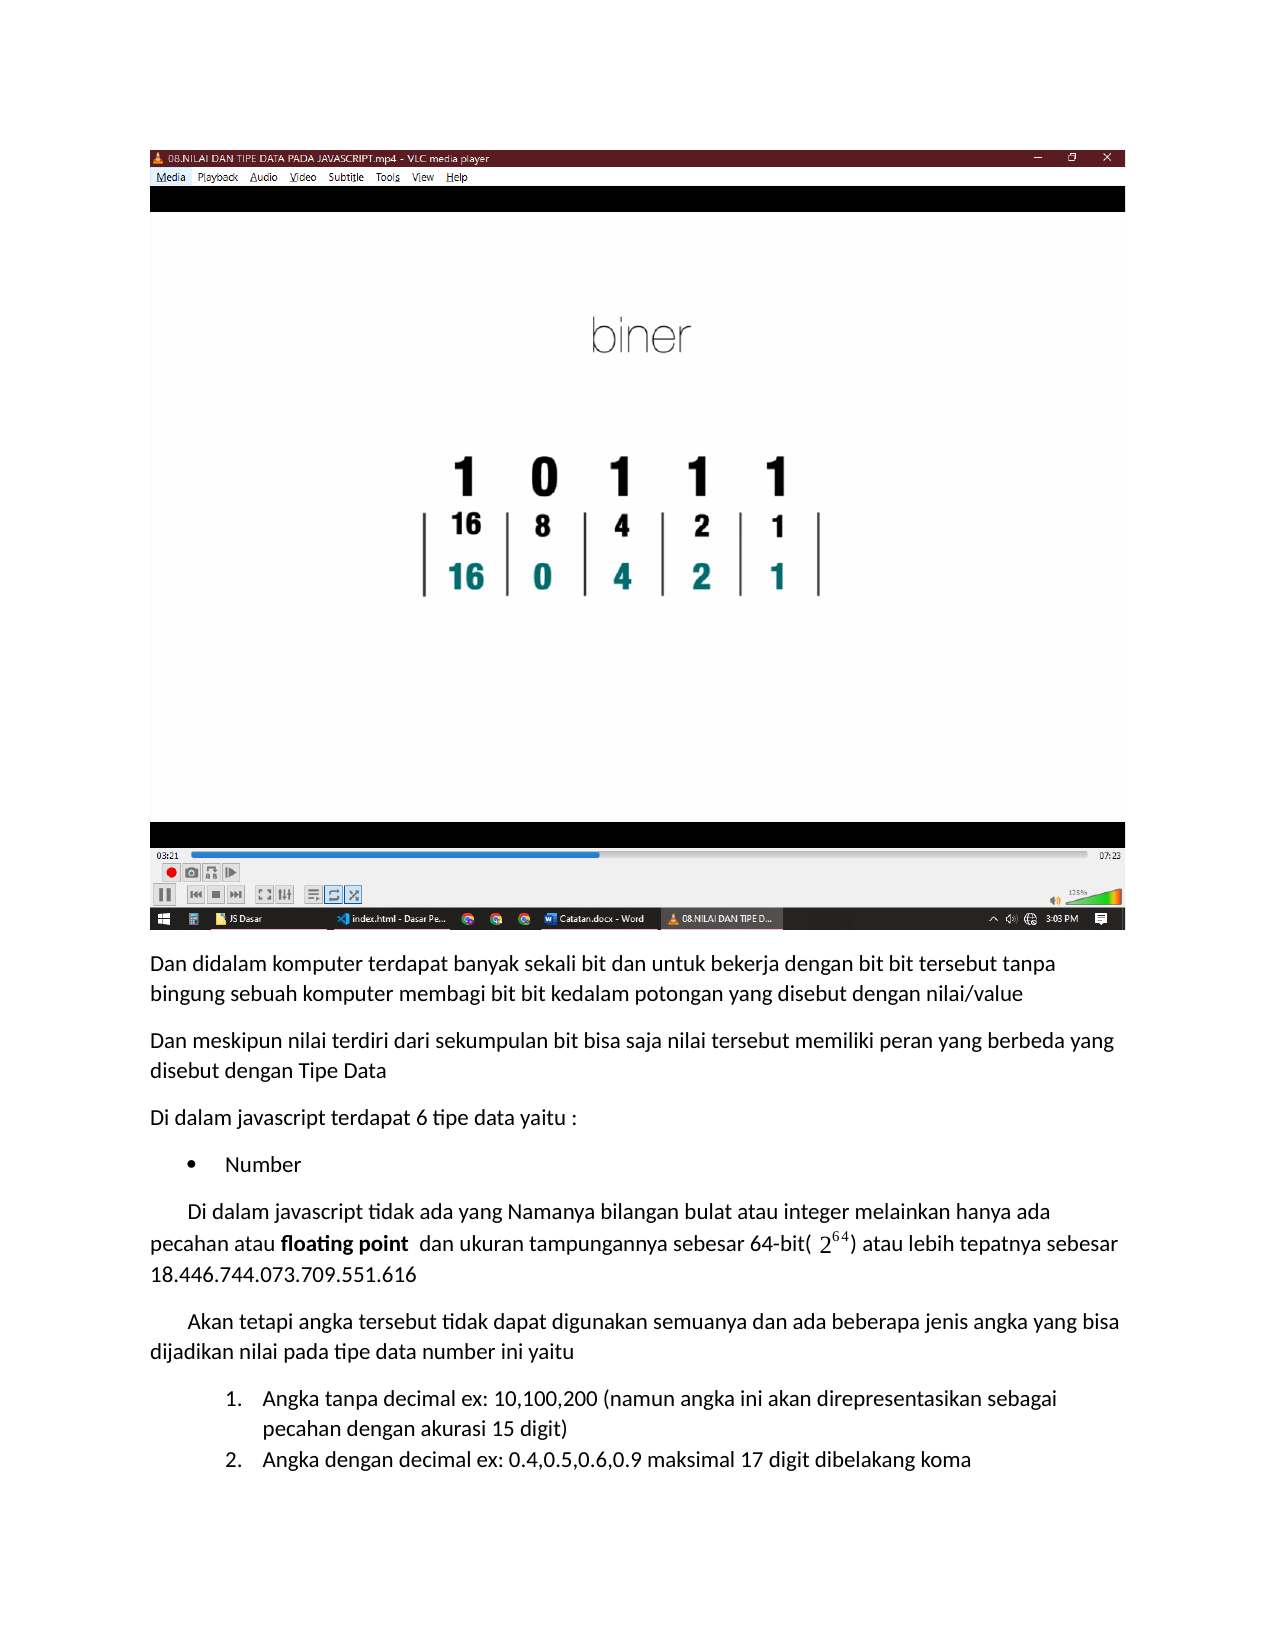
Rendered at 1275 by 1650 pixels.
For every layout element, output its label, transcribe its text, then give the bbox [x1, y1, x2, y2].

text Di dalam javascript terdapat 6 tipe data yaitu : [150, 1103, 1125, 1131]
text Di dalam javascript tidak ada yang Namanya bilangan bulat atau integer melainkan hanya ada pecahan atau floating point dan ukuran tampungannya sebesar 64-bit( ) atau lebih tepatnya sebesar 18.446.744.073.709.551.616 [150, 1197, 1125, 1288]
text Dan didalam komputer terdapat banyak sekali bit dan untuk bekerja dengan bit bit tersebut tanpa bingung sebuah komputer membagi bit bit kedalam potongan yang disebut dengan nilai/value [150, 949, 1125, 1007]
list Angka tanpa decimal ex: 10,100,200 (namun angka ini akan direpresentasikan sebagai pecahan dengan akurasi 15 digit) [225, 1384, 1125, 1442]
picture [150, 150, 1125, 930]
text Dan meskipun nilai terdiri dari sekumpulan bit bisa saja nilai tersebut memiliki peran yang berbeda yang disebut dengan Tipe Data [150, 1026, 1125, 1084]
list Angka dengan decimal ex: 0.4,0.5,0.6,0.9 maksimal 17 digit dibelakang koma [225, 1445, 1125, 1473]
list Number [187, 1150, 1125, 1178]
text Akan tetapi angka tersebut tidak dapat digunakan semuanya dan ada beberapa jenis angka yang bisa dijadikan nilai pada tipe data number ini yaitu [150, 1307, 1125, 1365]
